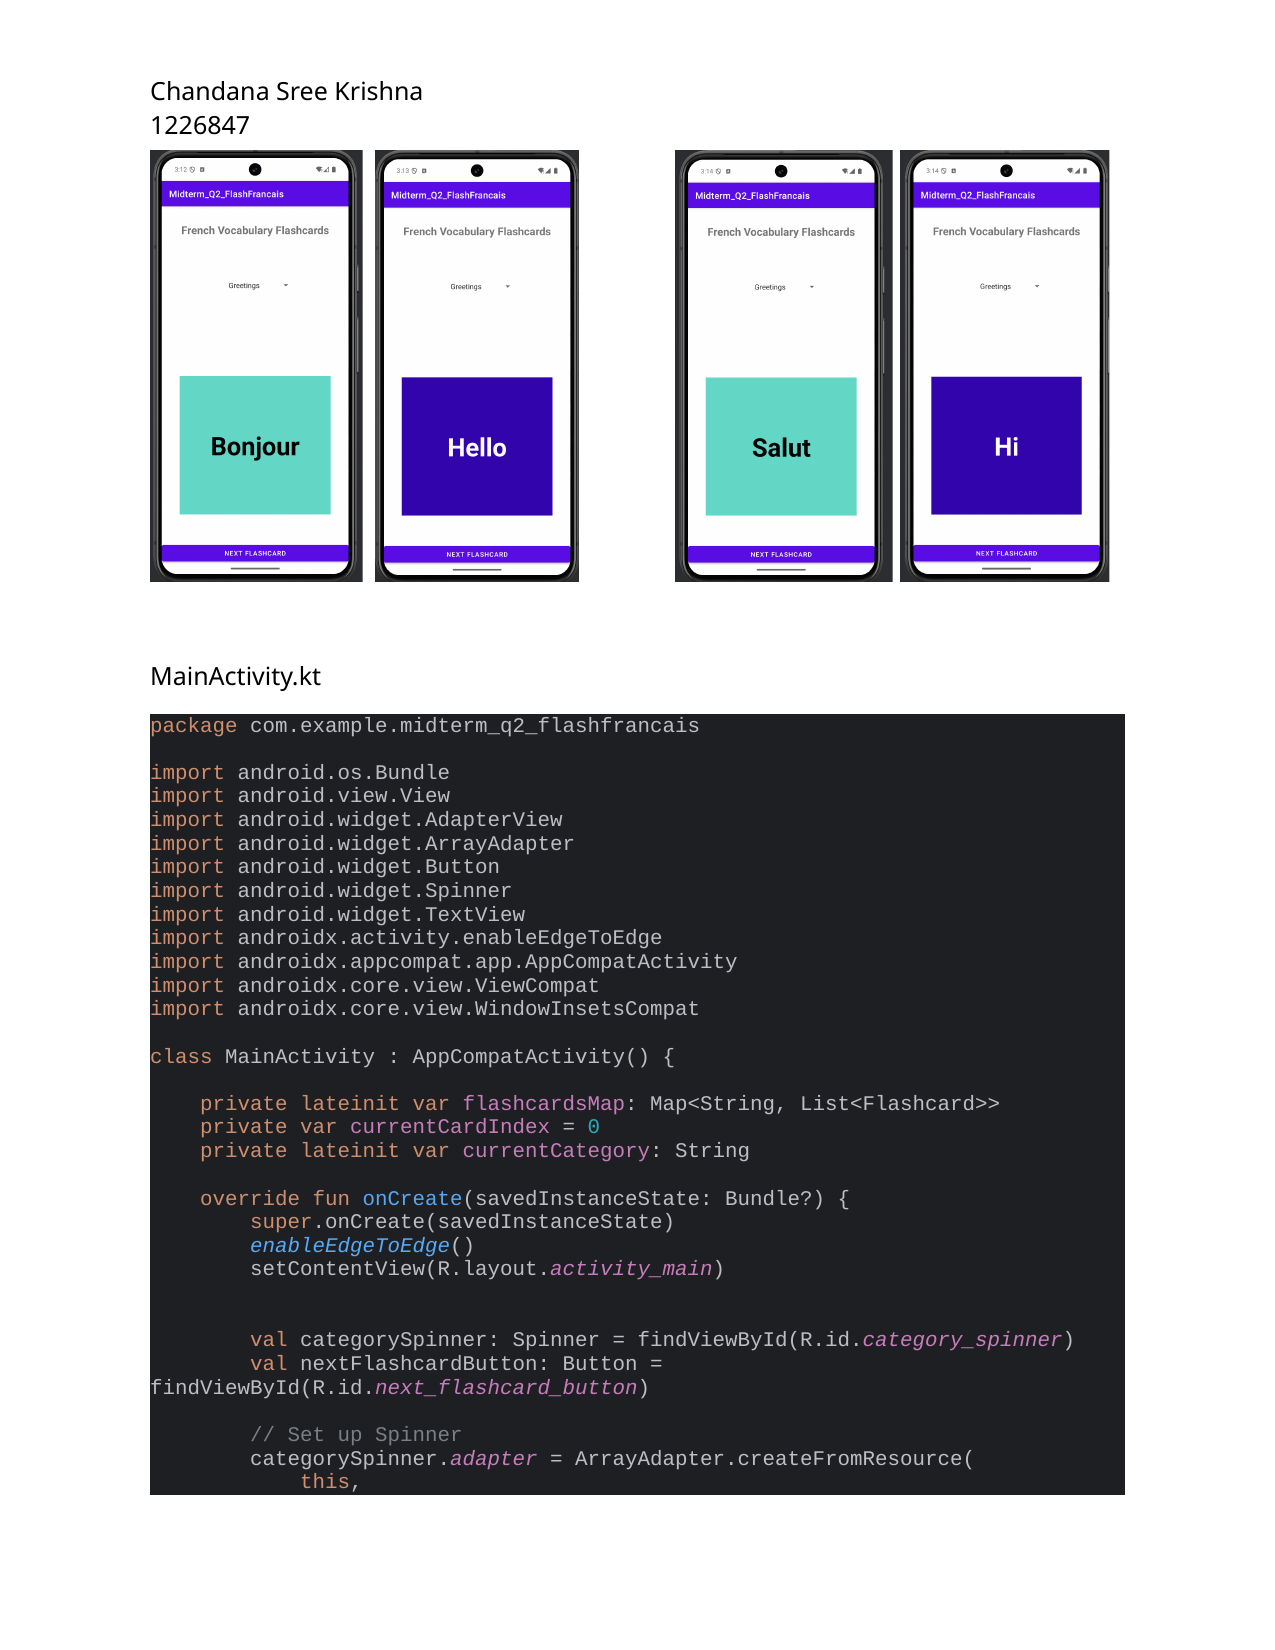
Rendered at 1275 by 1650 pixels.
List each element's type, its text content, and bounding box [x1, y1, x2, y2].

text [150, 714, 1125, 1495]
picture [375, 150, 579, 582]
picture [900, 150, 1110, 582]
text MainActivity.kt [150, 659, 1125, 693]
picture [150, 150, 363, 582]
picture [675, 150, 893, 582]
